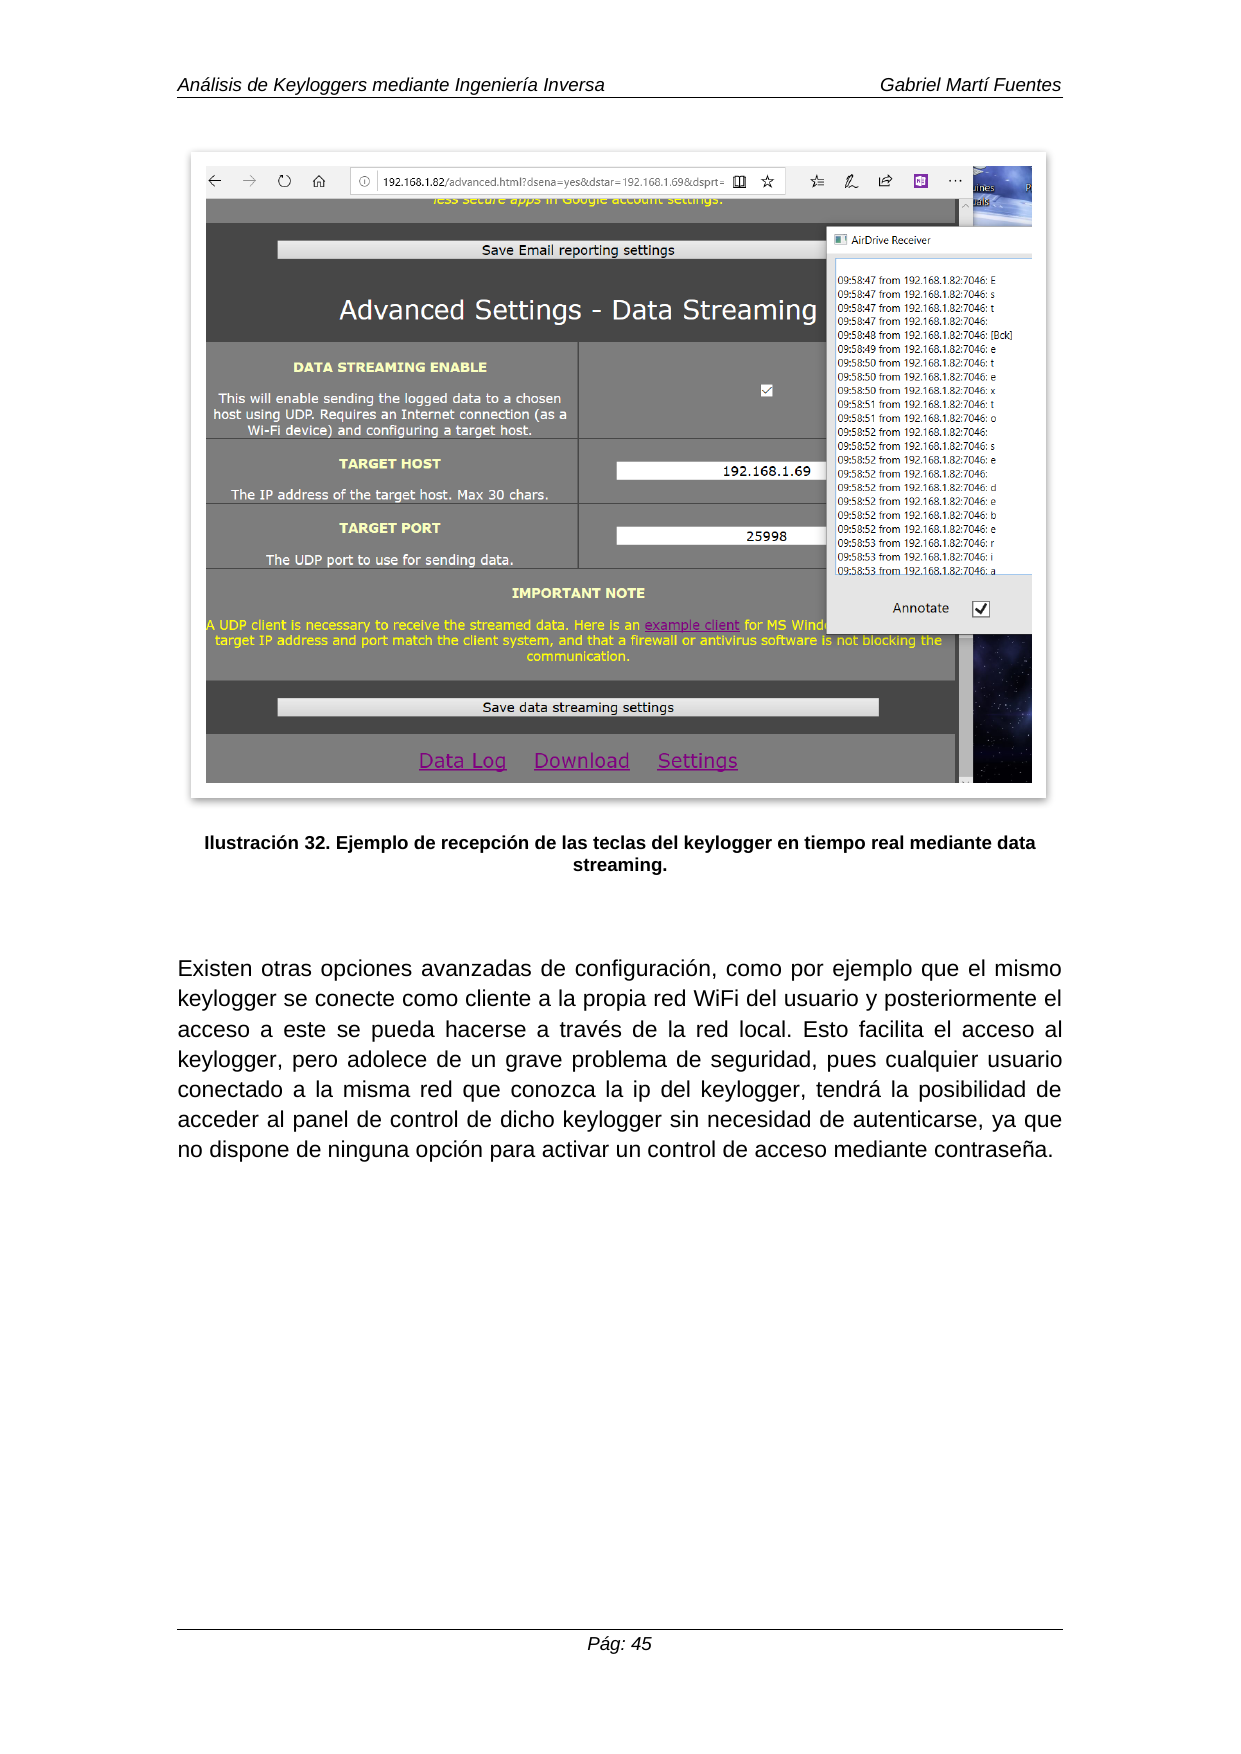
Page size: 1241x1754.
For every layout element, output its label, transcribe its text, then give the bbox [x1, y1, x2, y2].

text Ilustración 32. Ejemplo de recepción de las teclas del keylogger en tiempo real mediante data streaming. [177, 832, 1063, 875]
picture [206, 166, 1032, 783]
text Existen otras opciones avanzadas de configuración, como por ejemplo que el mismo keylogger se conecte como cliente a la propia red WiFi del usuario y posteriormente el acceso a este se pueda hacerse a través de la red local. Esto facilita el acceso al keylogger, pero adolece de un grave problema de seguridad, pues cualquier usuario conectado a la misma red que conozca la ip del keylogger, tendrá la posibilidad de acceder al panel de control de dicho keylogger sin necesidad de autenticarse, ya que no dispone de ninguna opción para activar un control de acceso mediante contraseña. [177, 955, 1063, 1163]
